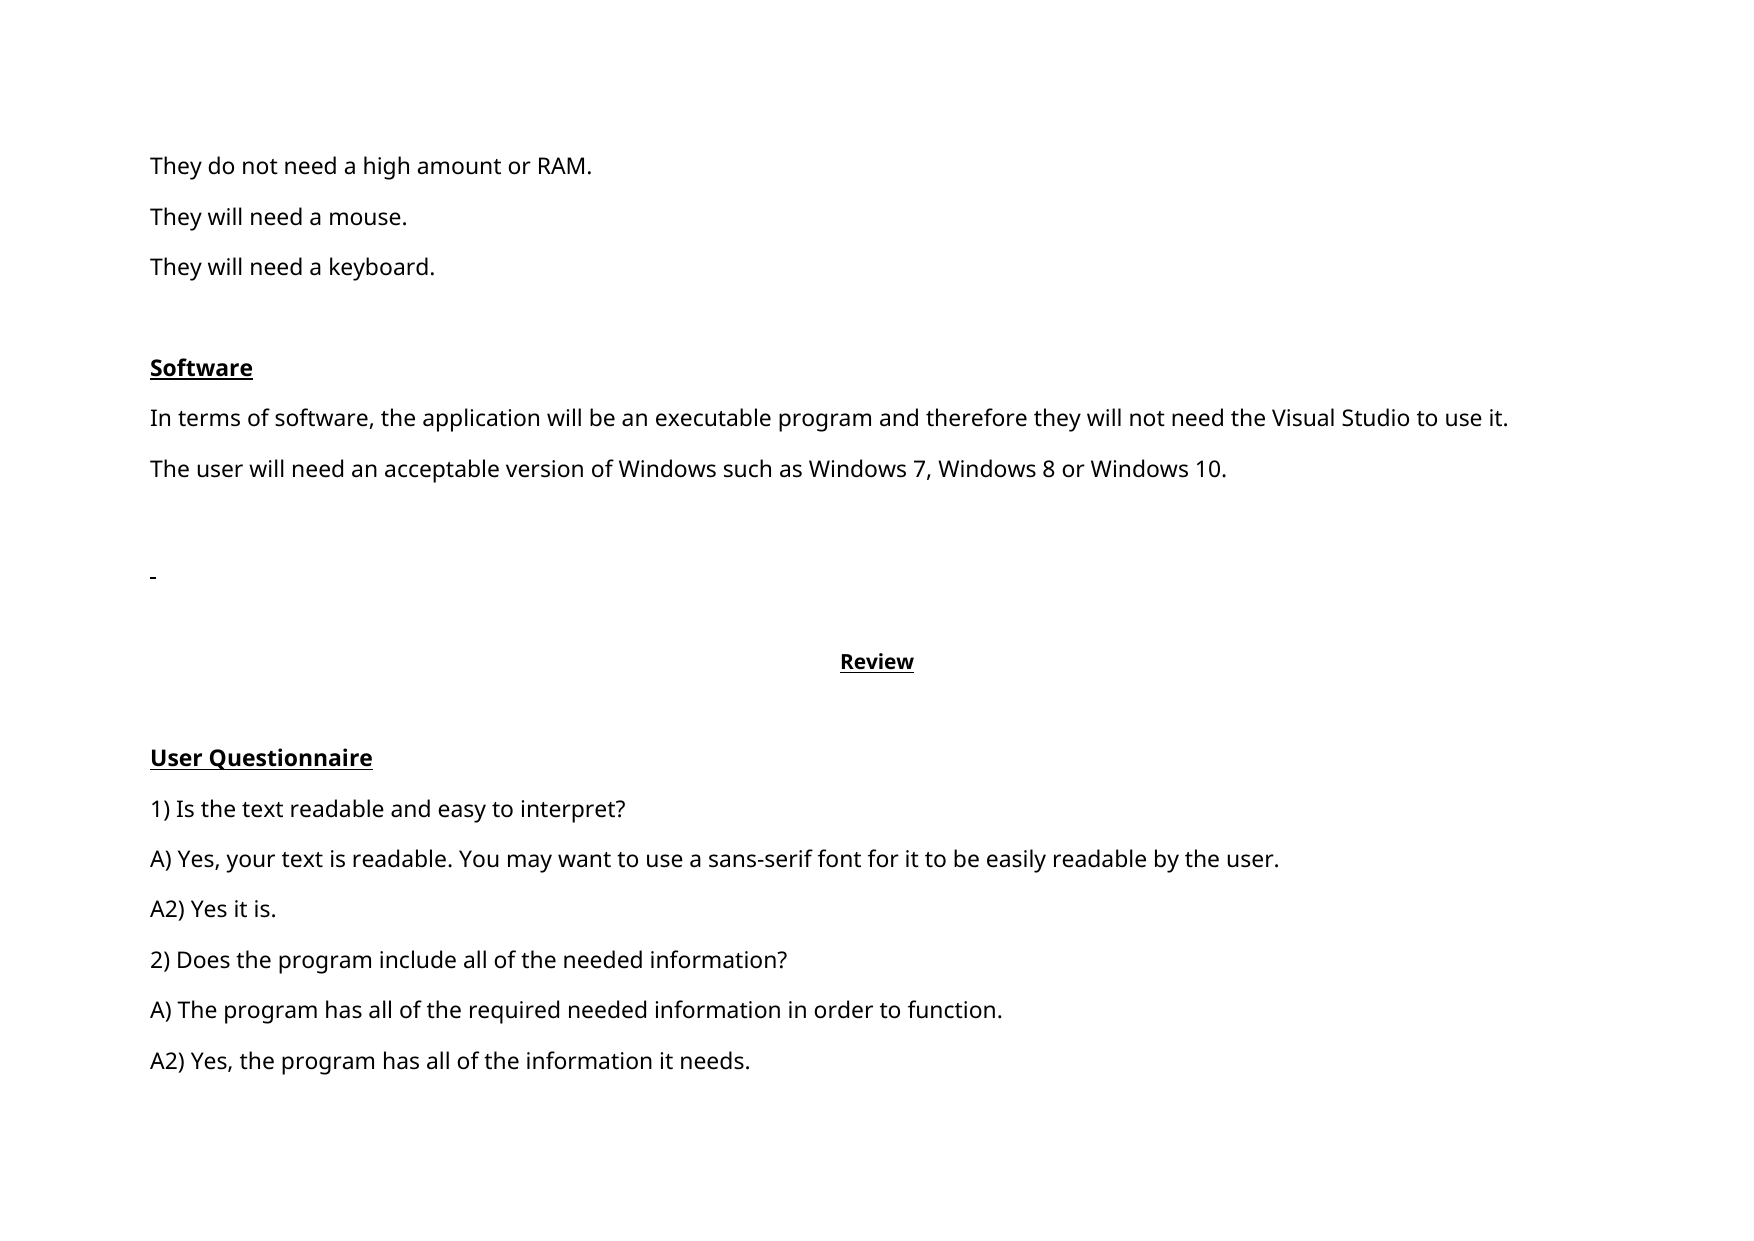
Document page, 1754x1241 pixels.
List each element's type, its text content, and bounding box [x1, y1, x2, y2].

text The user will need an acceptable version of Windows such as Windows 7, Windows 8 or Windows 10. [150, 452, 1604, 484]
text Software [150, 352, 1604, 383]
text In terms of software, the application will be an executable program and therefore they will not need the Visual Studio to use it. [150, 402, 1604, 433]
text Review [150, 647, 1604, 676]
text 2) Does the program include all of the needed information? [150, 944, 1604, 975]
text They will need a keyboard. [150, 251, 1604, 282]
text They will need a mouse. [150, 200, 1604, 232]
text A2) Yes it is. [150, 893, 1604, 924]
text User Questionnaire [150, 742, 1604, 773]
text 1) Is the text readable and easy to interpret? [150, 792, 1604, 824]
text A) The program has all of the required needed information in order to function. [150, 994, 1604, 1025]
text A) Yes, your text is readable. You may want to use a sans-serif font for it to be easily readable by the user. [150, 843, 1604, 874]
text They do not need a high amount or RAM. [150, 150, 1604, 181]
text A2) Yes, the program has all of the information it needs. [150, 1044, 1604, 1076]
